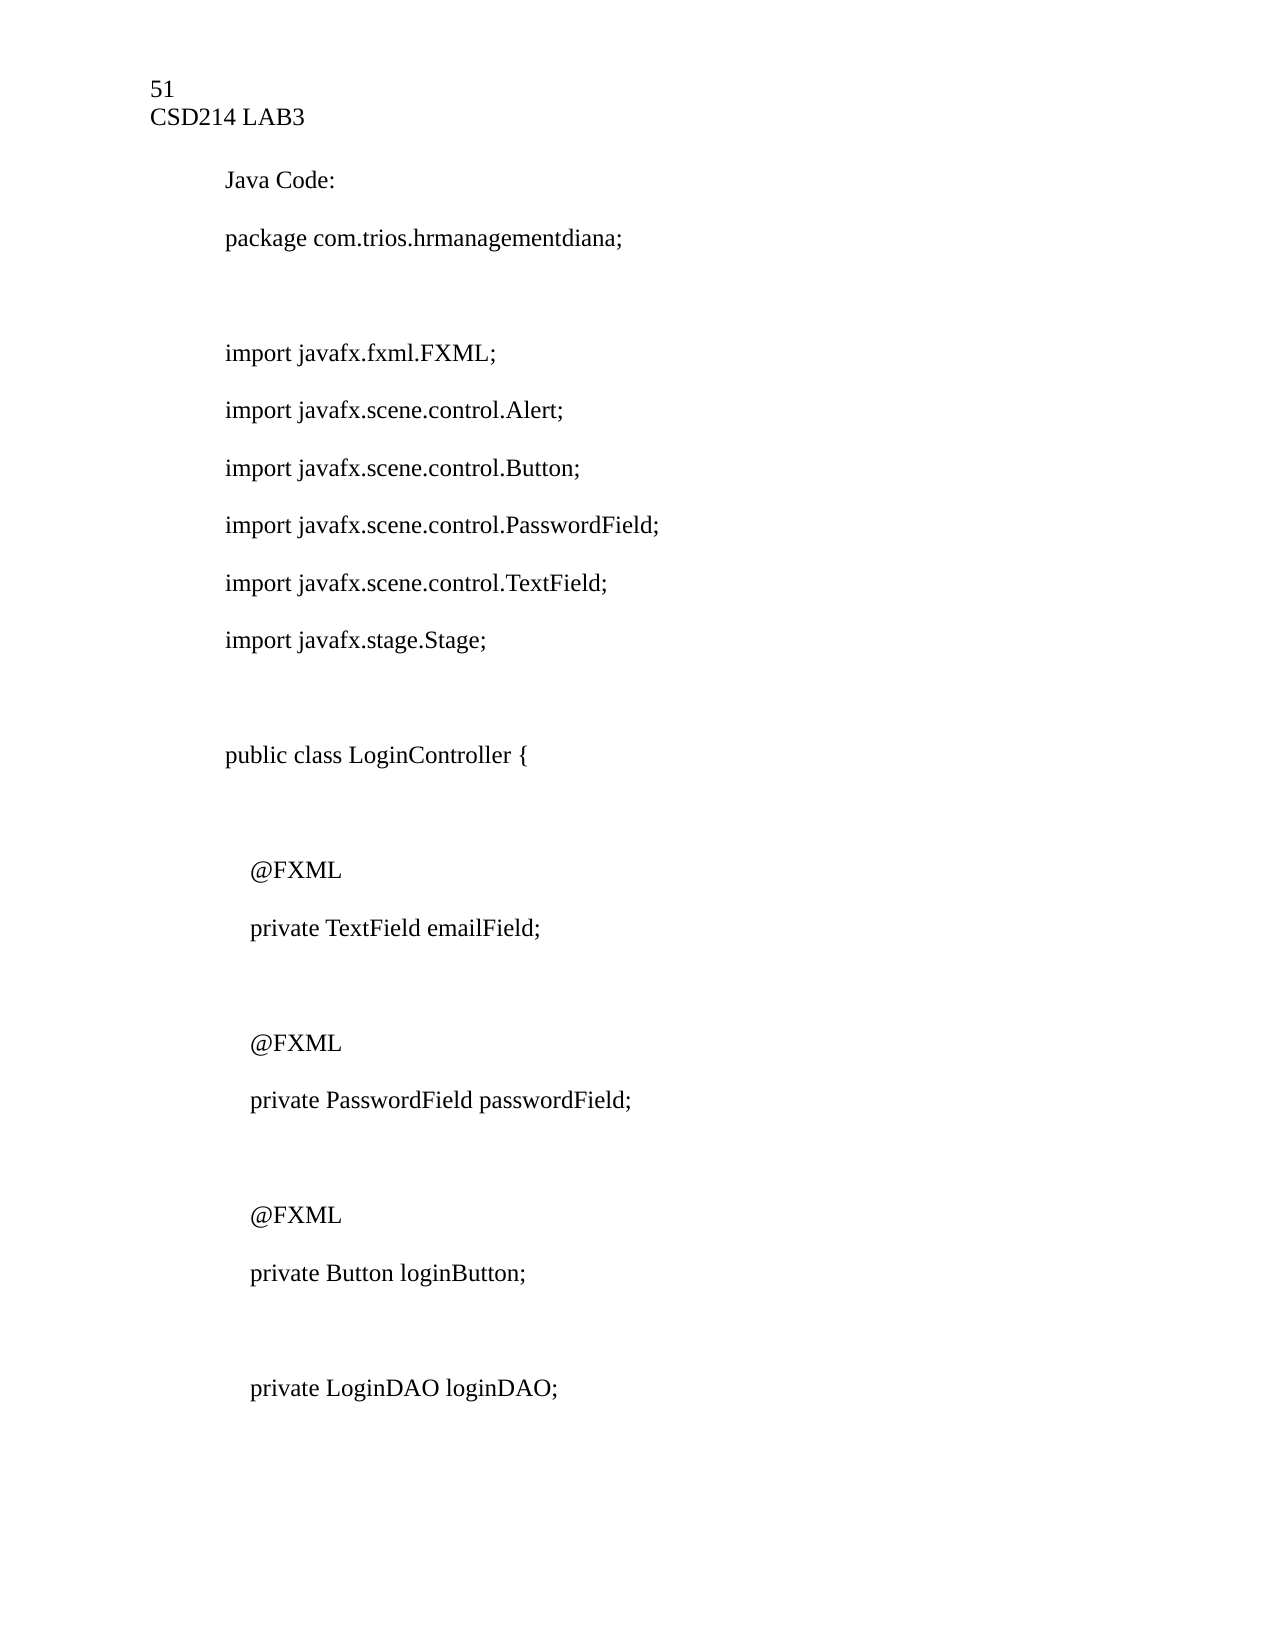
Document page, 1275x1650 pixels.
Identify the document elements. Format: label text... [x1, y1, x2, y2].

list import javafx.scene.control.PasswordField; [225, 510, 1125, 539]
list private Button loginButton; [225, 1258, 1125, 1287]
list @FXML [225, 855, 1125, 884]
list Java Code: [225, 165, 1125, 194]
list import javafx.stage.Stage; [225, 625, 1125, 654]
list private LoginDAO loginDAO; [225, 1373, 1125, 1402]
list import javafx.fxml.FXML; [225, 338, 1125, 367]
list @FXML [225, 1200, 1125, 1229]
list import javafx.scene.control.Button; [225, 453, 1125, 482]
list package com.trios.hrmanagementdiana; [225, 223, 1125, 252]
list private PasswordField passwordField; [225, 1085, 1125, 1114]
list @FXML [225, 1028, 1125, 1057]
list public class LoginController { [225, 740, 1125, 769]
list import javafx.scene.control.TextField; [225, 568, 1125, 597]
list private TextField emailField; [225, 913, 1125, 942]
list import javafx.scene.control.Alert; [225, 395, 1125, 424]
